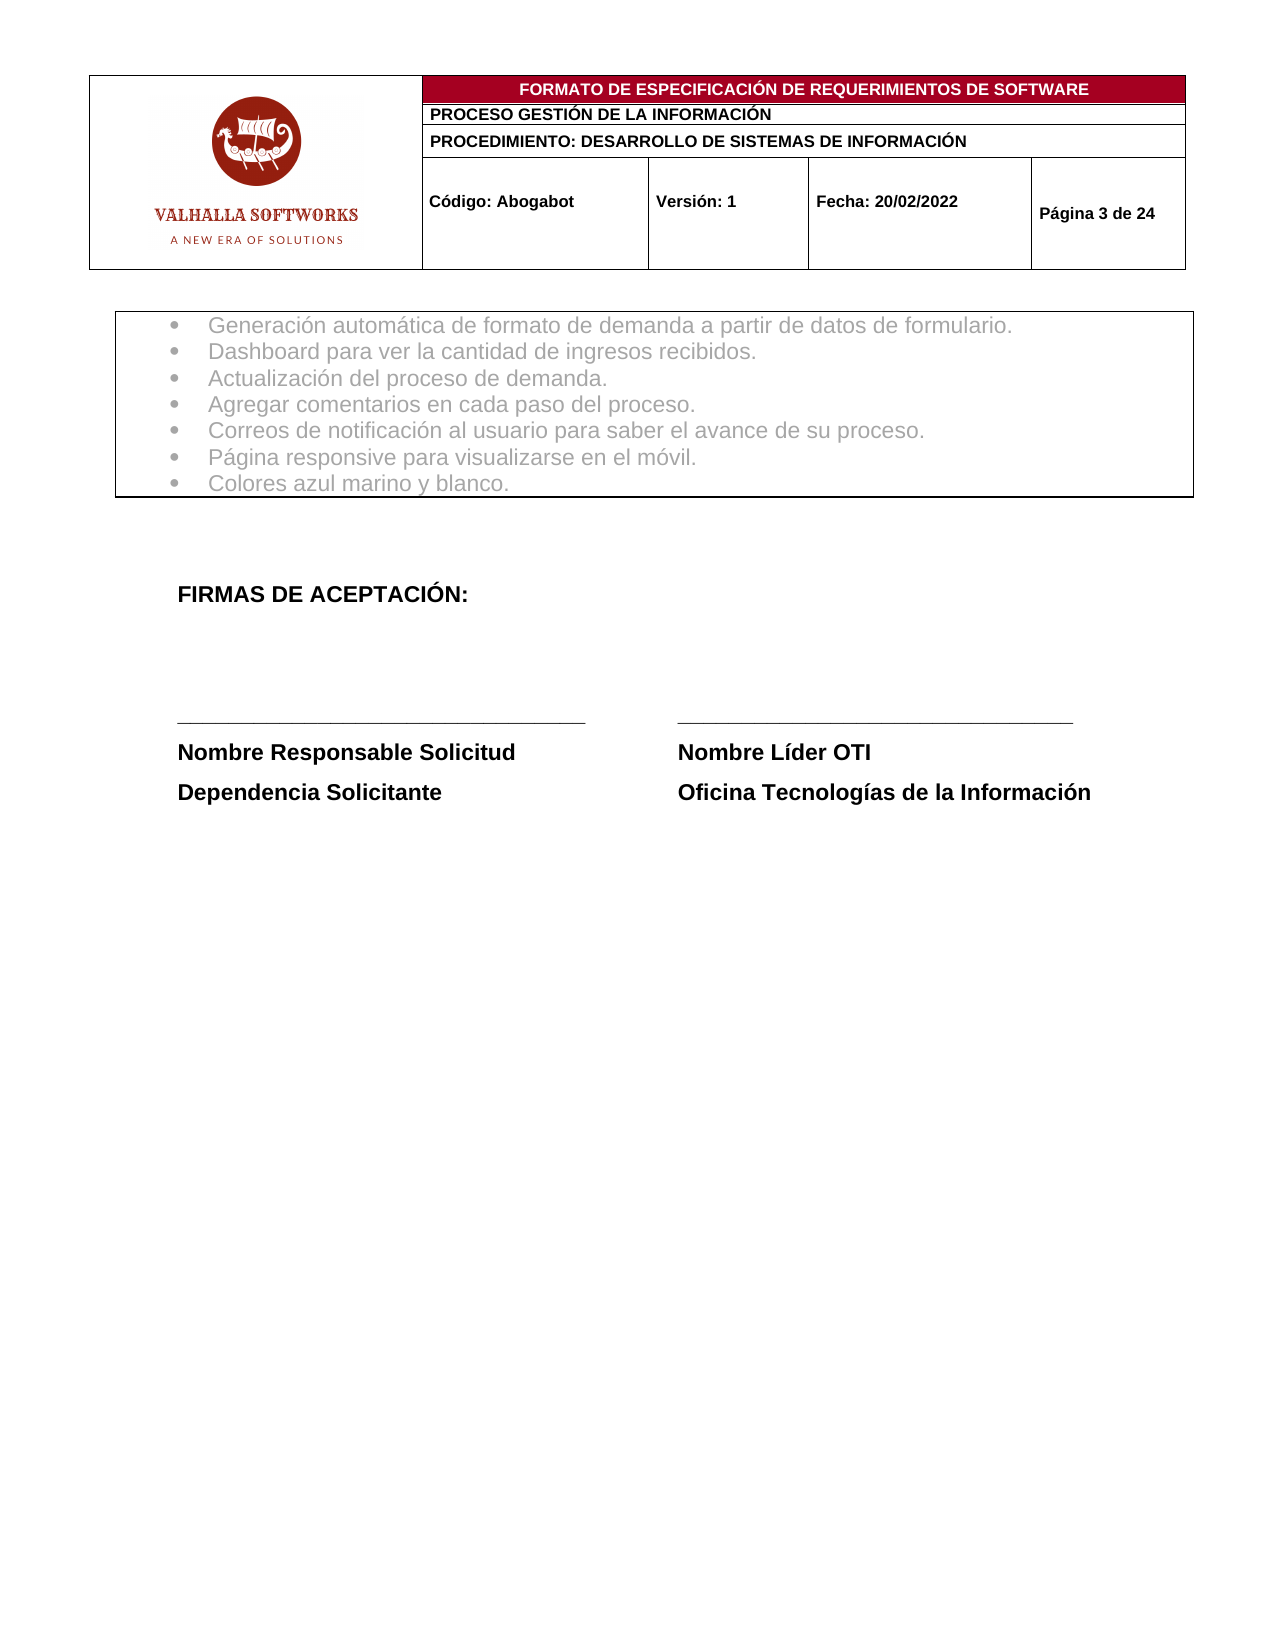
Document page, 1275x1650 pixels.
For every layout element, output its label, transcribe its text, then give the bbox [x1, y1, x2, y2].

picture [148, 95, 364, 250]
text Dependencia Solicitante Oficina Tecnologías de la Información [177, 779, 1098, 805]
text FIRMAS DE ACEPTACIÓN: [177, 581, 1098, 608]
text ________________________________ _______________________________ [177, 700, 1098, 726]
text Nombre Responsable Solicitud Nombre Líder OTI [177, 739, 1098, 766]
